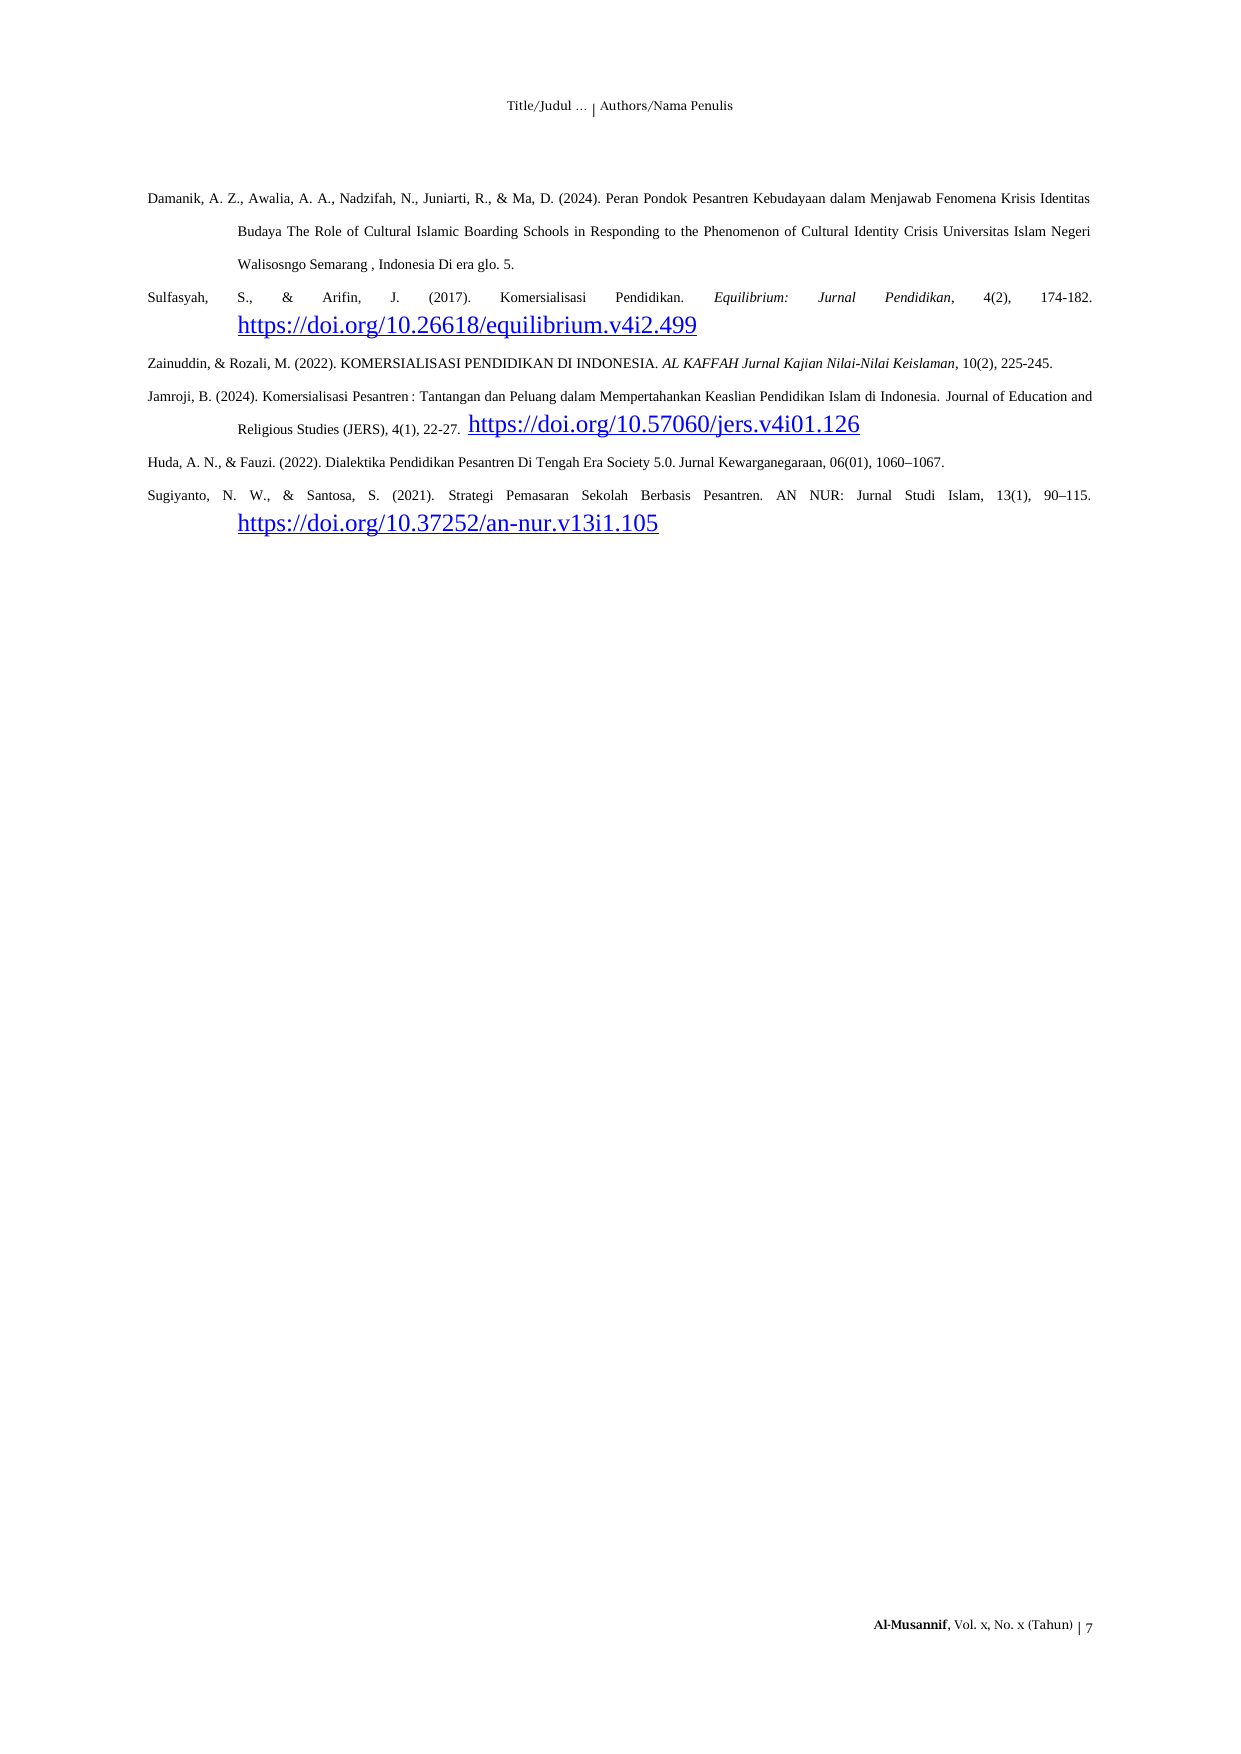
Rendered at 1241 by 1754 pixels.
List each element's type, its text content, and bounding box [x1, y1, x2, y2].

text Damanik, A. Z., Awalia, A. A., Nadzifah, N., Juniarti, R., & Ma, D. (2024). Peran Pondok Pesantren Kebudayaan dalam Menjawab Fenomena Krisis Identitas Budaya The Role of Cultural Islamic Boarding Schools in Responding to the Phenomenon of Cultural Identity Crisis Universitas Islam Negeri Walisosngo Semarang , Indonesia Di era glo. 5. [147, 178, 1092, 272]
text Sulfasyah, S., & Arifin, J. (2017). Komersialisasi Pendidikan. Equilibrium: Jurnal Pendidikan, 4(2), 174-182. https://doi.org/10.26618/equilibrium.v4i2.499 [147, 277, 1092, 338]
text Jamroji, B. (2024). Komersialisasi Pesantren : Tantangan dan Peluang dalam Mempertahankan Keaslian Pendidikan Islam di Indonesia. Journal of Education and Religious Studies (JERS), 4(1), 22-27. https://doi.org/10.57060/jers.v4i01.126 [147, 376, 1092, 438]
text Zainuddin, & Rozali, M. (2022). KOMERSIALISASI PENDIDIKAN DI INDONESIA. AL KAFFAH Jurnal Kajian Nilai-Nilai Keislaman, 10(2), 225-245. [147, 343, 1092, 372]
text Huda, A. N., & Fauzi. (2022). Dialektika Pendidikan Pesantren Di Tengah Era Society 5.0. Jurnal Kewarganegaraan, 06(01), 1060–1067. [147, 442, 1092, 471]
text Sugiyanto, N. W., & Santosa, S. (2021). Strategi Pemasaran Sekolah Berbasis Pesantren. AN NUR: Jurnal Studi Islam, 13(1), 90–115. https://doi.org/10.37252/an-nur.v13i1.105 [147, 475, 1092, 537]
